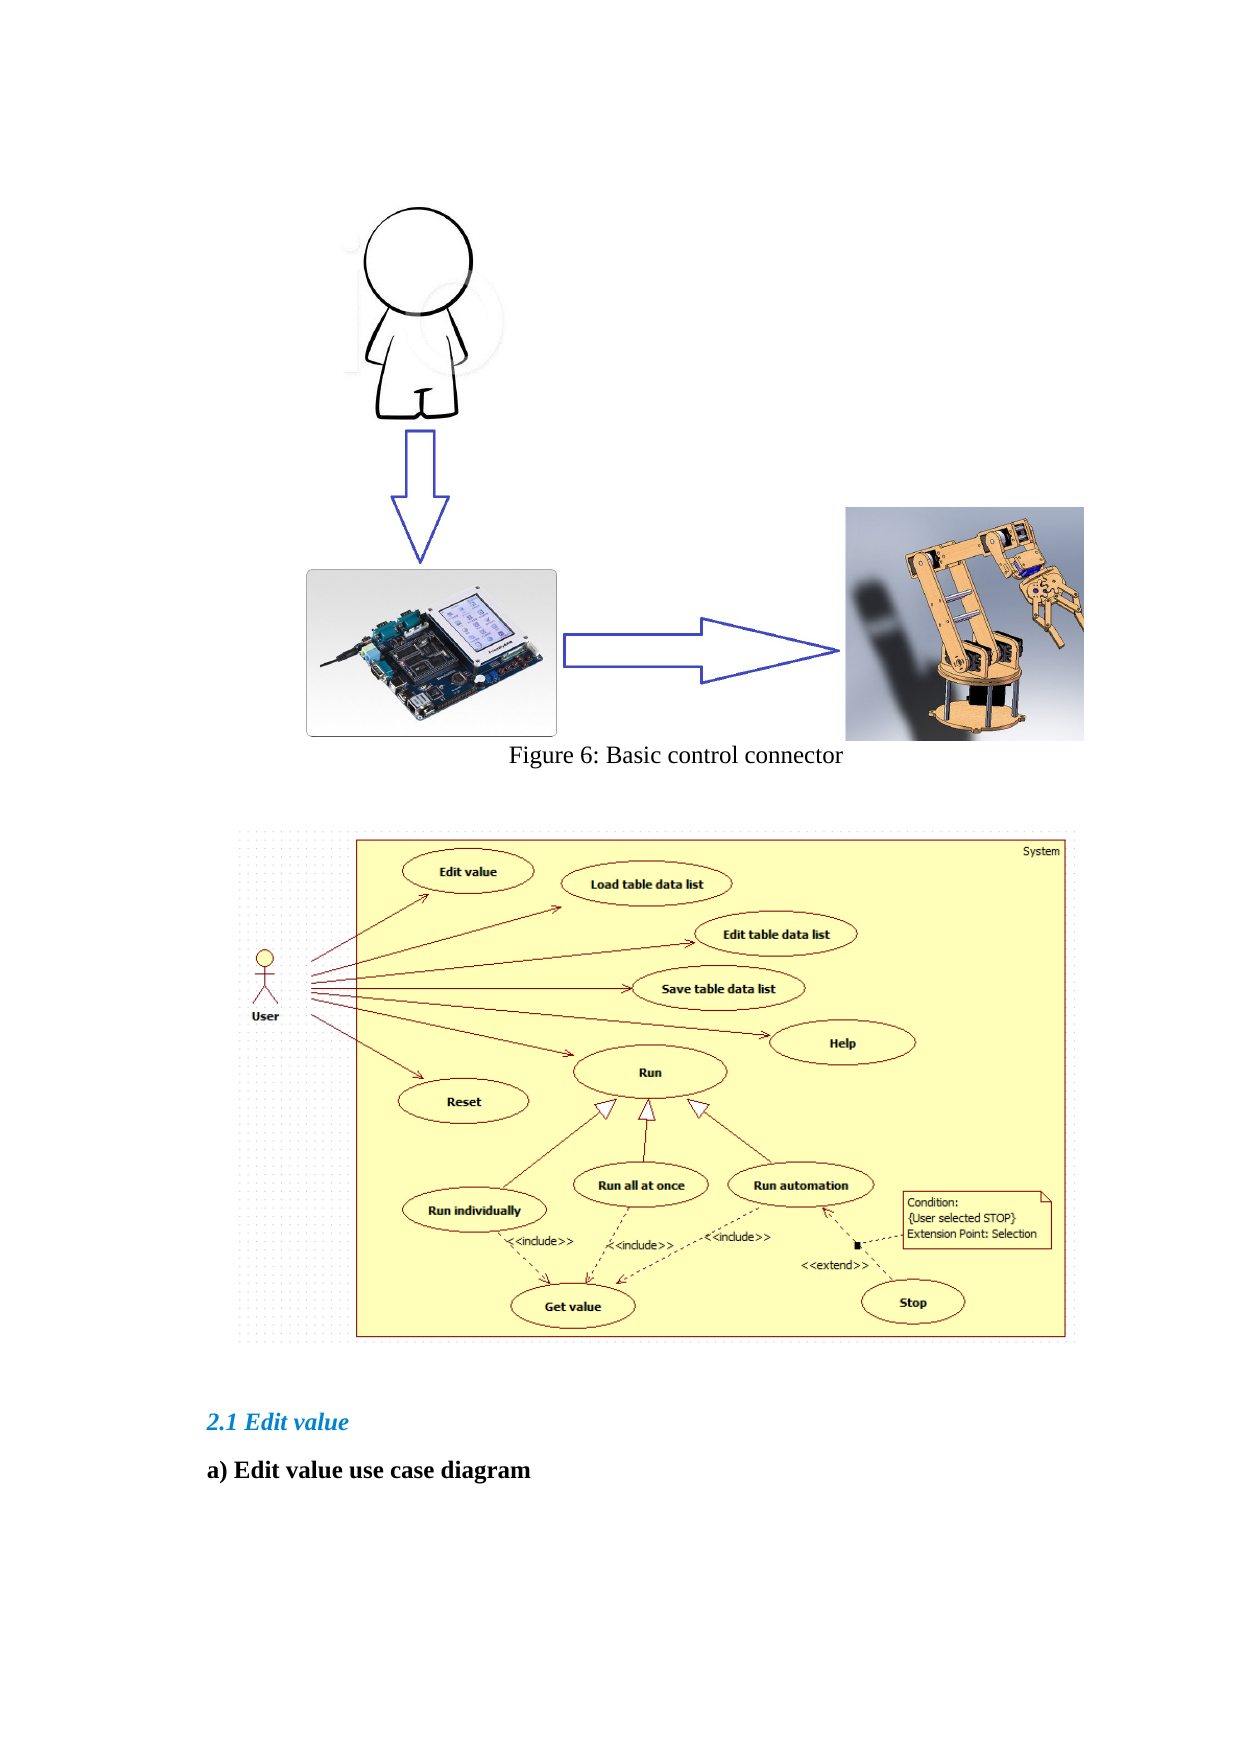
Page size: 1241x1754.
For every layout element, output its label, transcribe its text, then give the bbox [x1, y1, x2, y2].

subtitle a) Edit value use case diagram [207, 1455, 1122, 1484]
picture [233, 827, 1076, 1343]
picture [267, 179, 1084, 741]
subtitle 2.1 Edit value [207, 1407, 1122, 1436]
